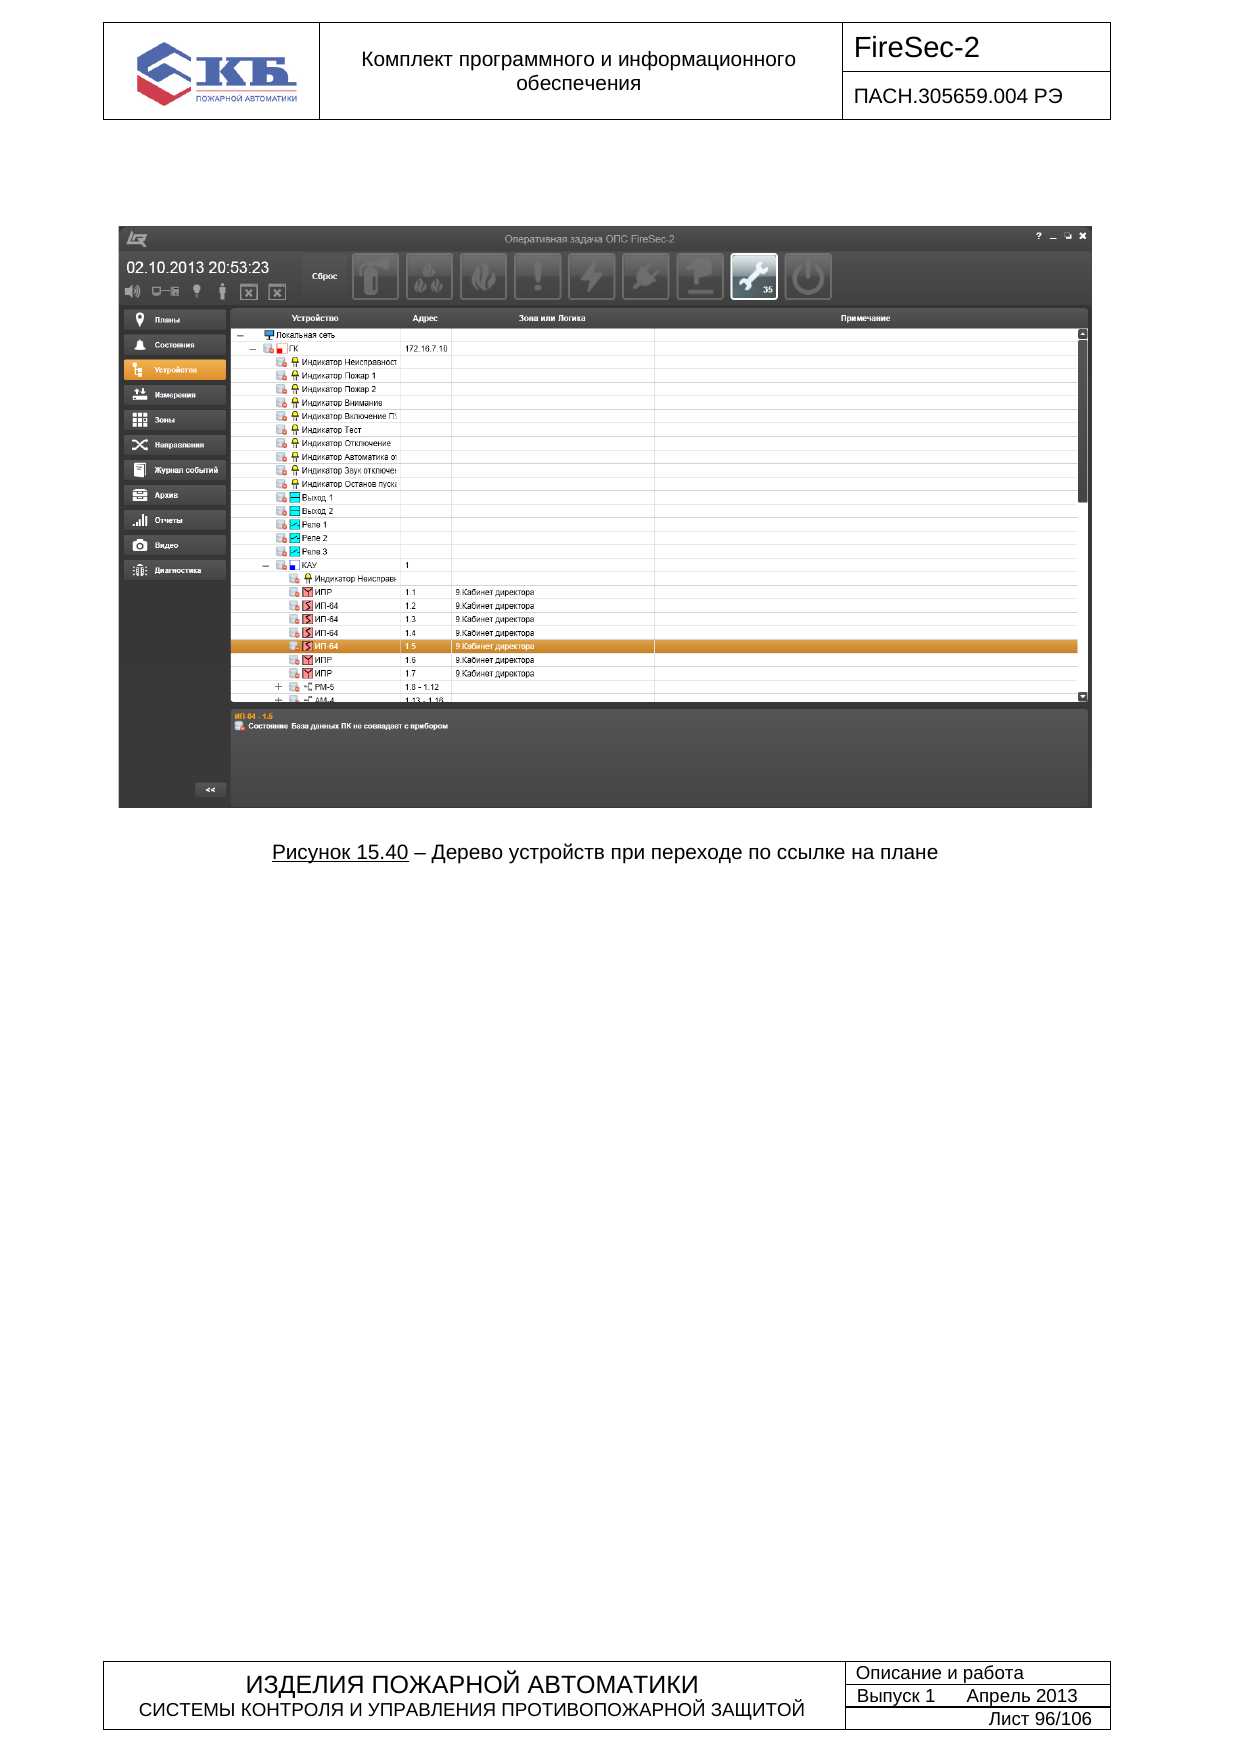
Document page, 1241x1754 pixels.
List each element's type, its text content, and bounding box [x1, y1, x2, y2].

list Рисунок 15.40 – Дерево устройств при переходе по ссылке на плане [118, 840, 1092, 864]
picture [133, 34, 310, 115]
picture [118, 226, 1092, 808]
